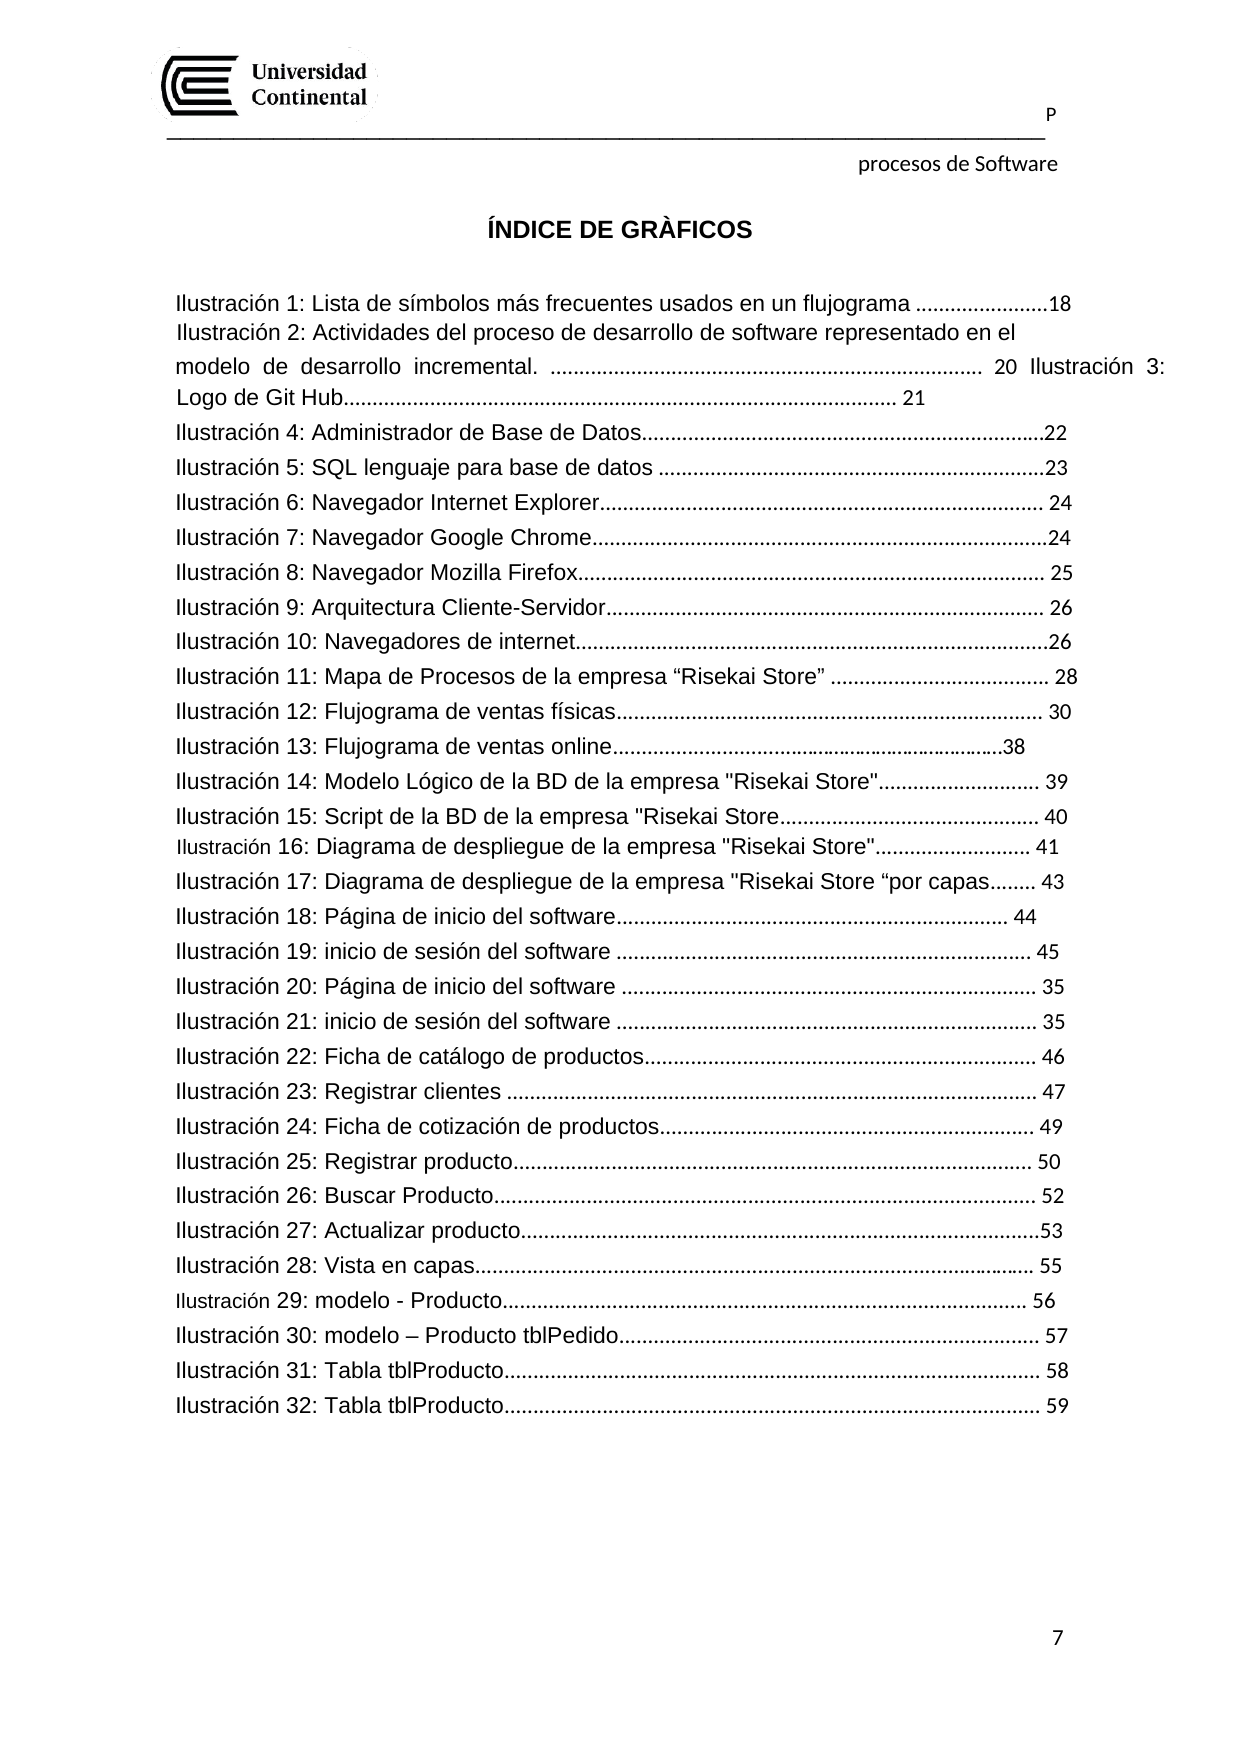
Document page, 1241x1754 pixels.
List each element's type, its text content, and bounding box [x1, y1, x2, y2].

text Ilustración 21: inicio de sesión del software ......................................................................... 35 [175, 1007, 1165, 1035]
text Ilustración 20: Página de inicio del software ........................................................................ 35 [175, 972, 1165, 1000]
text Ilustración 4: Administrador de Base de Datos...................................................................…22 [175, 418, 1165, 446]
text Ilustración 23: Registrar clientes ............................................................................................ 47 [175, 1077, 1165, 1105]
text Ilustración 9: Arquitectura Cliente-Servidor............................................................................ 26 [175, 593, 1165, 621]
text Ilustración 12: Flujograma de ventas físicas.......................................................................... 30 [175, 697, 1165, 725]
text ÍNDICE DE GRÀFICOS [177, 215, 1063, 244]
text Ilustración 29: modelo - Producto........................................................................................... 56 [175, 1286, 1165, 1314]
text Ilustración 27: Actualizar producto..........................................................................................53 [175, 1217, 1165, 1244]
text Ilustración 11: Mapa de Procesos de la empresa “Risekai Store” ...................................... 28 [175, 662, 1165, 690]
picture [141, 44, 383, 122]
text Ilustración 18: Página de inicio del software.................................................................... 44 [175, 902, 1165, 931]
text Ilustración 25: Registrar producto.......................................................................................... 50 [175, 1147, 1165, 1175]
text Ilustración 31: Tabla tblProducto............................................................................................. 58 [175, 1356, 1165, 1384]
text Ilustración 8: Navegador Mozilla Firefox................................................................................. 25 [175, 558, 1165, 586]
text Ilustración 22: Ficha de catálogo de productos.................................................................... 46 [175, 1042, 1165, 1070]
text Ilustración 15: Script de la BD de la empresa "Risekai Store............................................. 40 Ilustración 16: Diagrama de despliegue de la empresa "Risekai Store"........................... 41 [175, 802, 1165, 861]
text Ilustración 1: Lista de símbolos más frecuentes usados en un flujograma .......................18 Ilustración 2: Actividades del proceso de desarrollo de software representado en el [175, 289, 1165, 345]
text Ilustración 24: Ficha de cotización de productos................................................................. 49 [175, 1112, 1165, 1140]
text Ilustración 28: Vista en capas.....................................................................................…………. 55 [175, 1251, 1165, 1279]
text Ilustración 19: inicio de sesión del software ........................................................................ 45 [175, 937, 1165, 965]
text Ilustración 14: Modelo Lógico de la BD de la empresa "Risekai Store"............................ 39 [175, 767, 1165, 795]
text Ilustración 5: SQL lenguaje para base de datos ...................................................................23 [175, 453, 1165, 481]
text modelo de desarrollo incremental. ........................................................................... 20 Ilustración 3: Logo de Git Hub................................................................................................ 21 [175, 352, 1165, 411]
text Ilustración 7: Navegador Google Chrome...............................................................................24 [175, 523, 1165, 551]
text Ilustración 17: Diagrama de despliegue de la empresa "Risekai Store “por capas........ 43 [175, 867, 1165, 896]
text Ilustración 10: Navegadores de internet..................................................................................26 [175, 627, 1165, 656]
text Ilustración 13: Flujograma de ventas online................................…………………………………38 [175, 732, 1165, 760]
text Ilustración 6: Navegador Internet Explorer............................................................................. 24 [175, 488, 1165, 516]
text Ilustración 32: Tabla tblProducto............................................................................................. 59 [175, 1391, 1165, 1419]
text Ilustración 30: modelo – Producto tblPedido......................................................................... 57 [175, 1321, 1165, 1349]
text Ilustración 26: Buscar Producto.............................................................................................. 52 [175, 1182, 1165, 1210]
